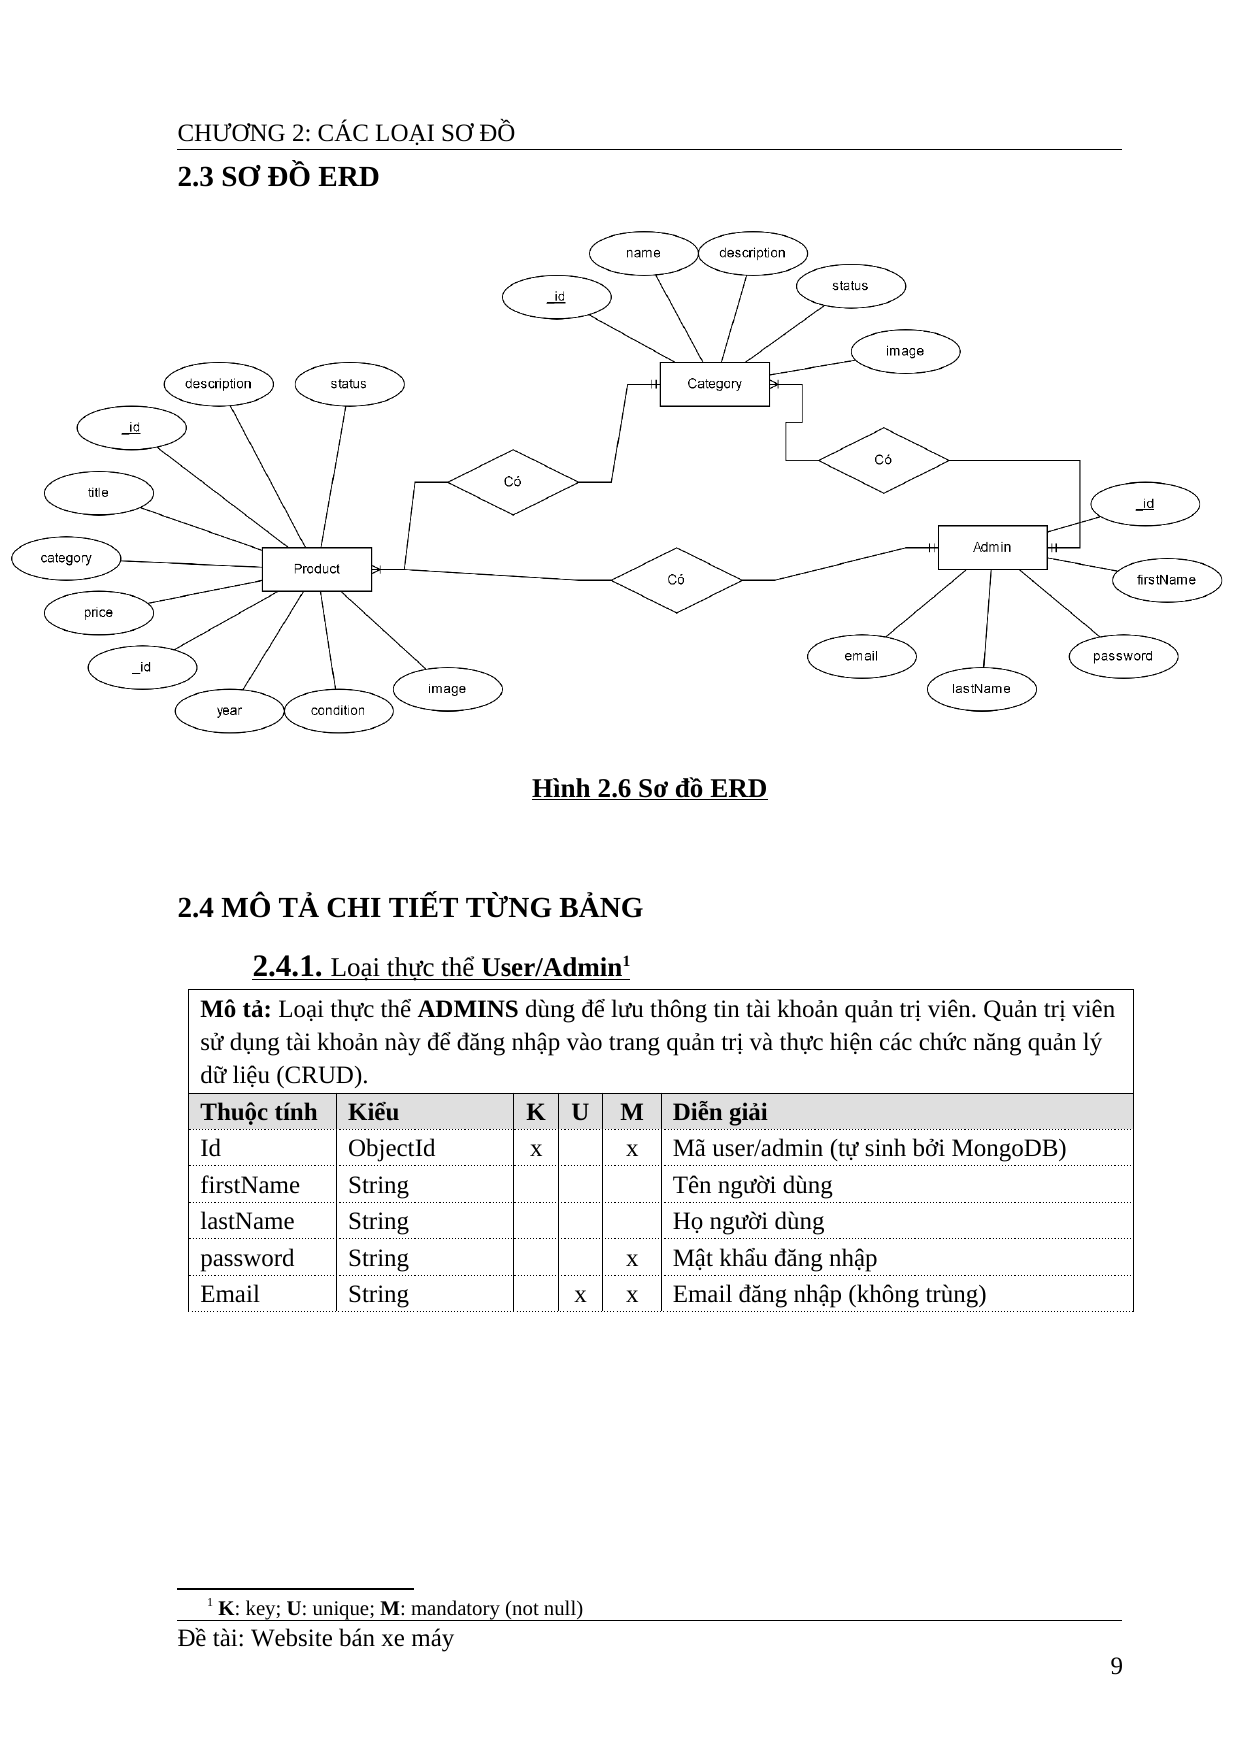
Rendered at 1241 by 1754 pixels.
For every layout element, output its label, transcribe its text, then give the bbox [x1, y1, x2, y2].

table_cell x [603, 1238, 661, 1275]
table_cell [514, 1238, 558, 1275]
table_cell K [514, 1094, 558, 1129]
table_cell lastName [189, 1202, 336, 1238]
table_cell String [337, 1275, 513, 1311]
table_cell [514, 1275, 558, 1311]
subtitle Mô tả chi tiết từng bảng [177, 881, 1122, 927]
table_cell String [337, 1165, 513, 1202]
table_cell firstName [189, 1165, 336, 1202]
table_cell Id [189, 1129, 336, 1165]
table_cell String [337, 1202, 513, 1238]
table_cell Mã user/admin (tự sinh bởi MongoDB) [662, 1129, 1133, 1165]
table_cell x [514, 1129, 558, 1165]
table_cell [603, 1165, 661, 1202]
table_cell Email [189, 1275, 336, 1311]
table_cell Mật khẩu đăng nhập [662, 1238, 1133, 1275]
table_cell [514, 1165, 558, 1202]
table_cell String [337, 1238, 513, 1275]
table_cell Thuộc tính [189, 1094, 336, 1129]
picture [0, 220, 1234, 744]
table_cell [603, 1202, 661, 1238]
table_cell [559, 1165, 602, 1202]
table_cell M [603, 1094, 661, 1129]
table_cell Diễn giải [662, 1094, 1133, 1129]
text Hình 2.6 Sơ đồ ERD [177, 772, 1122, 803]
table_cell [559, 1238, 602, 1275]
table_cell x [559, 1275, 602, 1311]
table_cell U [559, 1094, 602, 1129]
table_cell Tên người dùng [662, 1165, 1133, 1202]
subtitle Sơ đồ ERD [177, 150, 1122, 196]
table_cell ObjectId [337, 1129, 513, 1165]
table_cell password [189, 1238, 336, 1275]
table_cell x [603, 1275, 661, 1311]
table_cell Email đăng nhập (không trùng) [662, 1275, 1133, 1311]
list 2.4.1. Loại thực thể User/Admin [207, 952, 1122, 983]
table_cell [559, 1202, 602, 1238]
table_cell x [603, 1129, 661, 1165]
table_cell [514, 1202, 558, 1238]
table_header Mô tả: Loại thực thể ADMINS dùng để lưu thông tin tài khoản quản trị viên. Quản trị viên sử dụng tài khoản này để đăng nhập vào trang quản trị và thực hiện các chức năng quản lý dữ liệu (CRUD). [189, 990, 1133, 1092]
table_cell Kiểu [337, 1094, 513, 1129]
table_cell Họ người dùng [662, 1202, 1133, 1238]
table_cell [559, 1129, 602, 1165]
